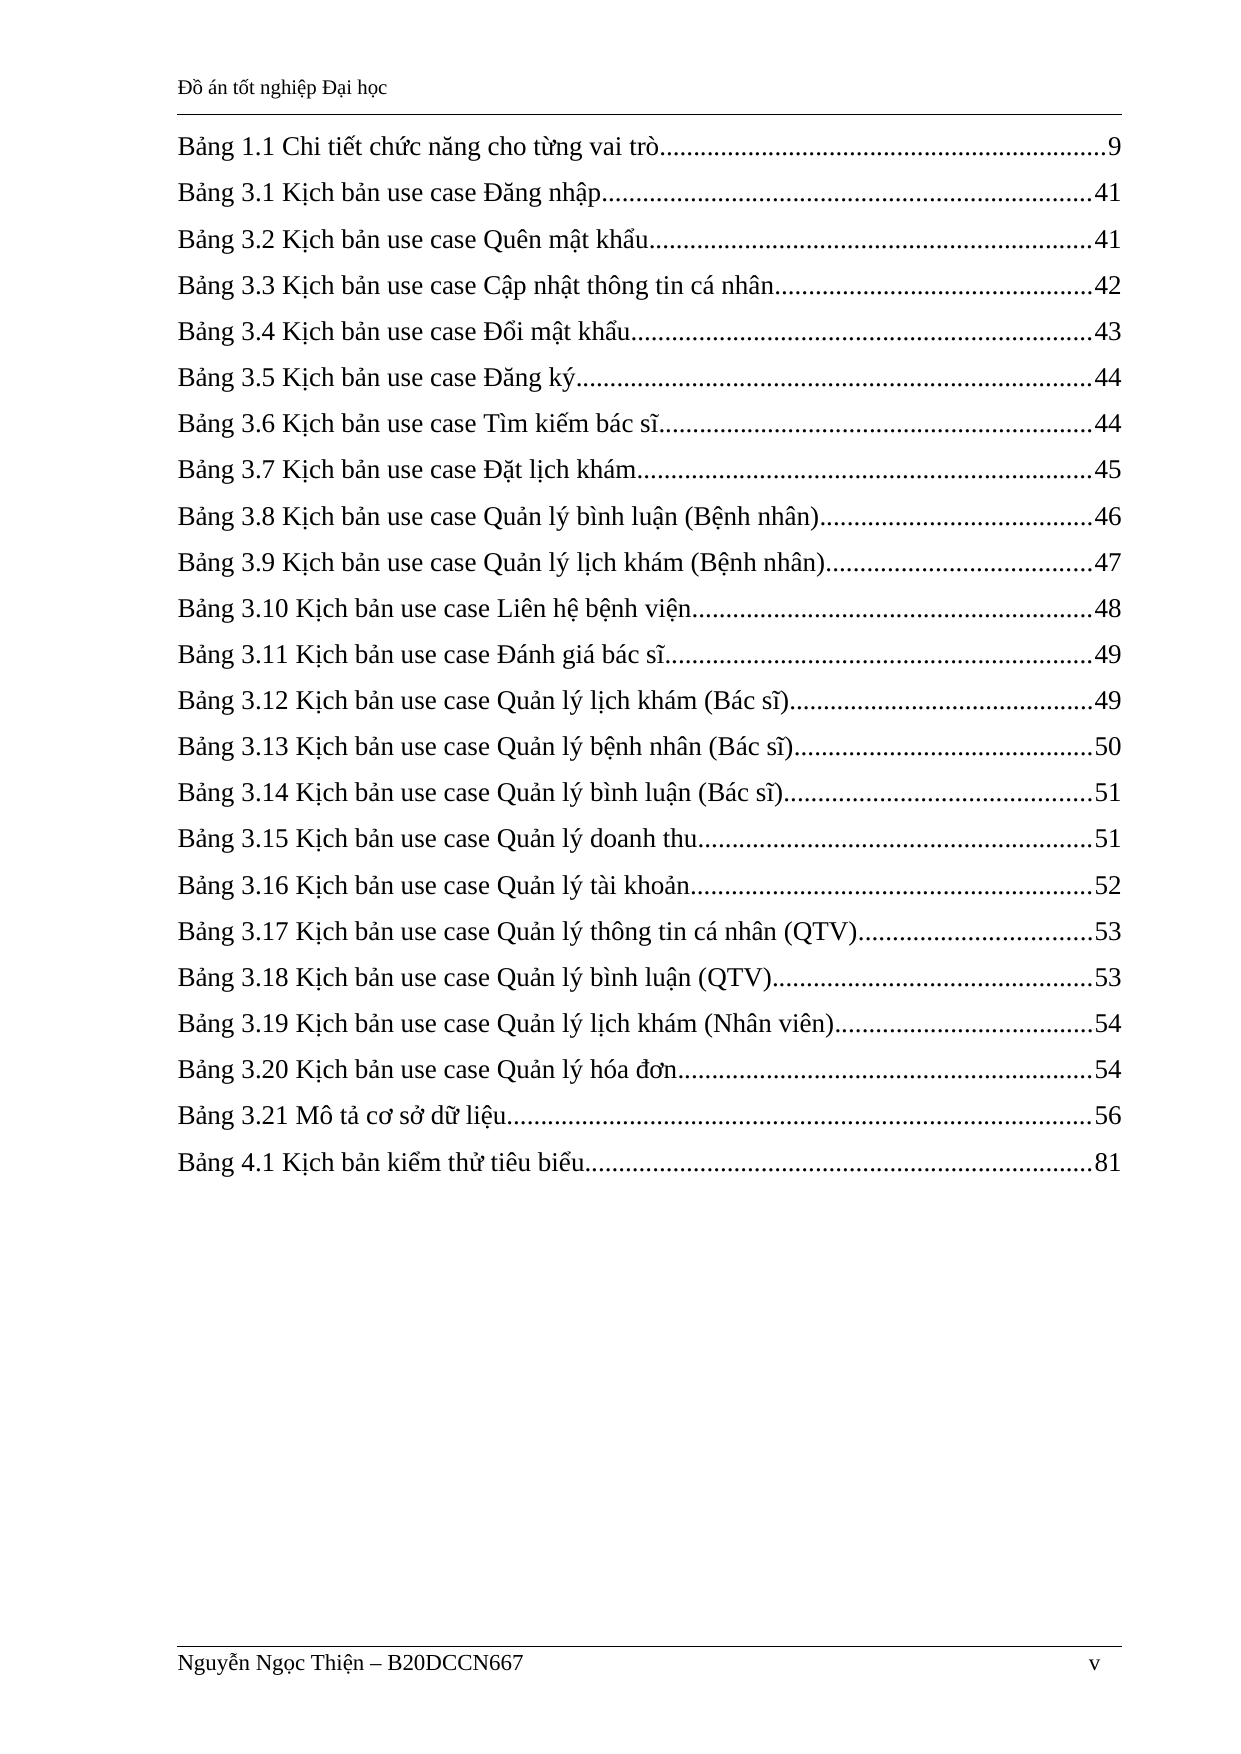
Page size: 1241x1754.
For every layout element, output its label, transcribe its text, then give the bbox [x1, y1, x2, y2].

text Bảng 1.1 Chi tiết chức năng cho từng vai trò 9 [177, 130, 1122, 162]
text Bảng 3.15 Kịch bản use case Quản lý doanh thu 51 [177, 823, 1122, 854]
text Bảng 3.19 Kịch bản use case Quản lý lịch khám (Nhân viên) 54 [177, 1007, 1122, 1038]
text Bảng 3.18 Kịch bản use case Quản lý bình luận (QTV) 53 [177, 961, 1122, 992]
text Bảng 3.4 Kịch bản use case Đổi mật khẩu 43 [177, 315, 1122, 346]
text Bảng 3.2 Kịch bản use case Quên mật khẩu 41 [177, 223, 1122, 254]
text Bảng 3.6 Kịch bản use case Tìm kiếm bác sĩ 44 [177, 407, 1122, 438]
text Bảng 3.5 Kịch bản use case Đăng ký 44 [177, 361, 1122, 392]
text Bảng 3.11 Kịch bản use case Đánh giá bác sĩ 49 [177, 638, 1122, 669]
text Bảng 3.12 Kịch bản use case Quản lý lịch khám (Bác sĩ) 49 [177, 684, 1122, 715]
text Bảng 3.16 Kịch bản use case Quản lý tài khoản 52 [177, 869, 1122, 900]
text Bảng 3.17 Kịch bản use case Quản lý thông tin cá nhân (QTV) 53 [177, 915, 1122, 946]
text Bảng 3.9 Kịch bản use case Quản lý lịch khám (Bệnh nhân) 47 [177, 546, 1122, 577]
text Bảng 3.21 Mô tả cơ sở dữ liệu 56 [177, 1099, 1122, 1131]
text Bảng 3.1 Kịch bản use case Đăng nhập 41 [177, 177, 1122, 208]
text Bảng 3.13 Kịch bản use case Quản lý bệnh nhân (Bác sĩ) 50 [177, 730, 1122, 761]
text Bảng 3.20 Kịch bản use case Quản lý hóa đơn 54 [177, 1053, 1122, 1084]
text Bảng 3.7 Kịch bản use case Đặt lịch khám 45 [177, 453, 1122, 484]
text Bảng 3.10 Kịch bản use case Liên hệ bệnh viện 48 [177, 592, 1122, 623]
text Bảng 3.8 Kịch bản use case Quản lý bình luận (Bệnh nhân) 46 [177, 499, 1122, 531]
text Bảng 3.3 Kịch bản use case Cập nhật thông tin cá nhân 42 [177, 269, 1122, 300]
text Bảng 4.1 Kịch bản kiểm thử tiêu biểu 81 [177, 1146, 1122, 1177]
text Bảng 3.14 Kịch bản use case Quản lý bình luận (Bác sĩ) 51 [177, 776, 1122, 808]
